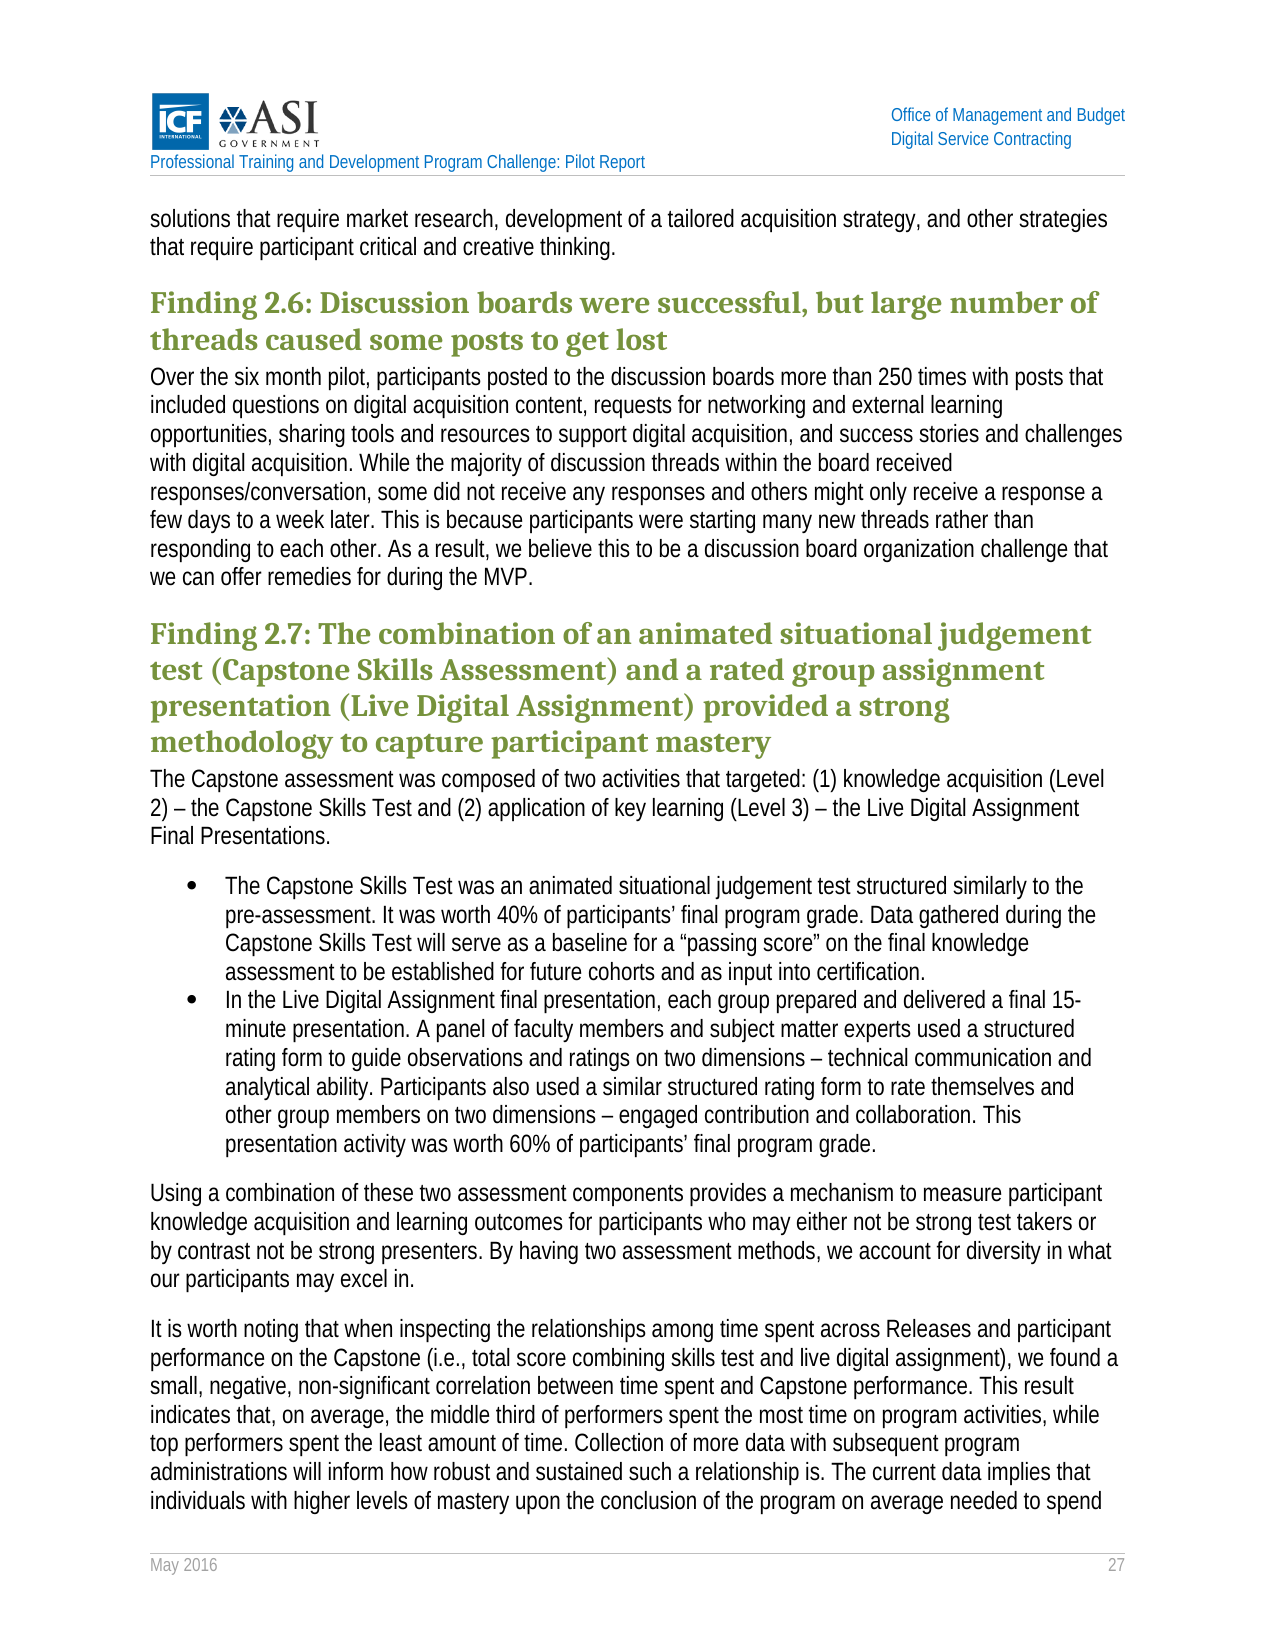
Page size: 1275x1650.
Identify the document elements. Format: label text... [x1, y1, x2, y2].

subtitle Finding 2.6: Discussion boards were successful, but large number of threads caused some posts to get lost [150, 286, 1125, 358]
picture [215, 98, 322, 150]
text The Capstone assessment was composed of two activities that targeted: (1) knowledge acquisition (Level 2) – the Capstone Skills Test and (2) application of key learning (Level 3) – the Live Digital Assignment Final Presentations. [150, 764, 1125, 850]
list In the Live Digital Assignment final presentation, each group prepared and delivered a final 15-minute presentation. A panel of faculty members and subject matter experts used a structured rating form to guide observations and ratings on two dimensions – technical communication and analytical ability. Participants also used a similar structured rating form to rate themselves and other group members on two dimensions – engaged contribution and collaboration. This presentation activity was worth 60% of participants’ final program grade. [187, 986, 1125, 1158]
text Using a combination of these two assessment components provides a mechanism to measure participant knowledge acquisition and learning outcomes for participants who may either not be strong test takers or by contrast not be strong presenters. By having two assessment methods, we account for diversity in what our participants may excel in. [150, 1178, 1125, 1293]
list The Capstone Skills Test was an animated situational judgement test structured similarly to the pre-assessment. It was worth 40% of participants’ final program grade. Data gathered during the Capstone Skills Test will serve as a baseline for a “passing score” on the final knowledge assessment to be established for future cohorts and as input into certification. [187, 871, 1125, 986]
subtitle Finding 2.7: The combination of an animated situational judgement test (Capstone Skills Assessment) and a rated group assignment presentation (Live Digital Assignment) provided a strong methodology to capture participant mastery [150, 616, 1125, 760]
picture [150, 92, 210, 152]
text Over the six month pilot, participants posted to the discussion boards more than 250 times with posts that included questions on digital acquisition content, requests for networking and external learning opportunities, sharing tools and resources to support digital acquisition, and success stories and challenges with digital acquisition. While the majority of discussion threads within the board received responses/conversation, some did not receive any responses and others might only receive a response a few days to a week later. This is because participants were starting many new threads rather than responding to each other. As a result, we believe this to be a discussion board organization challenge that we can offer remedies for during the MVP. [150, 362, 1125, 591]
